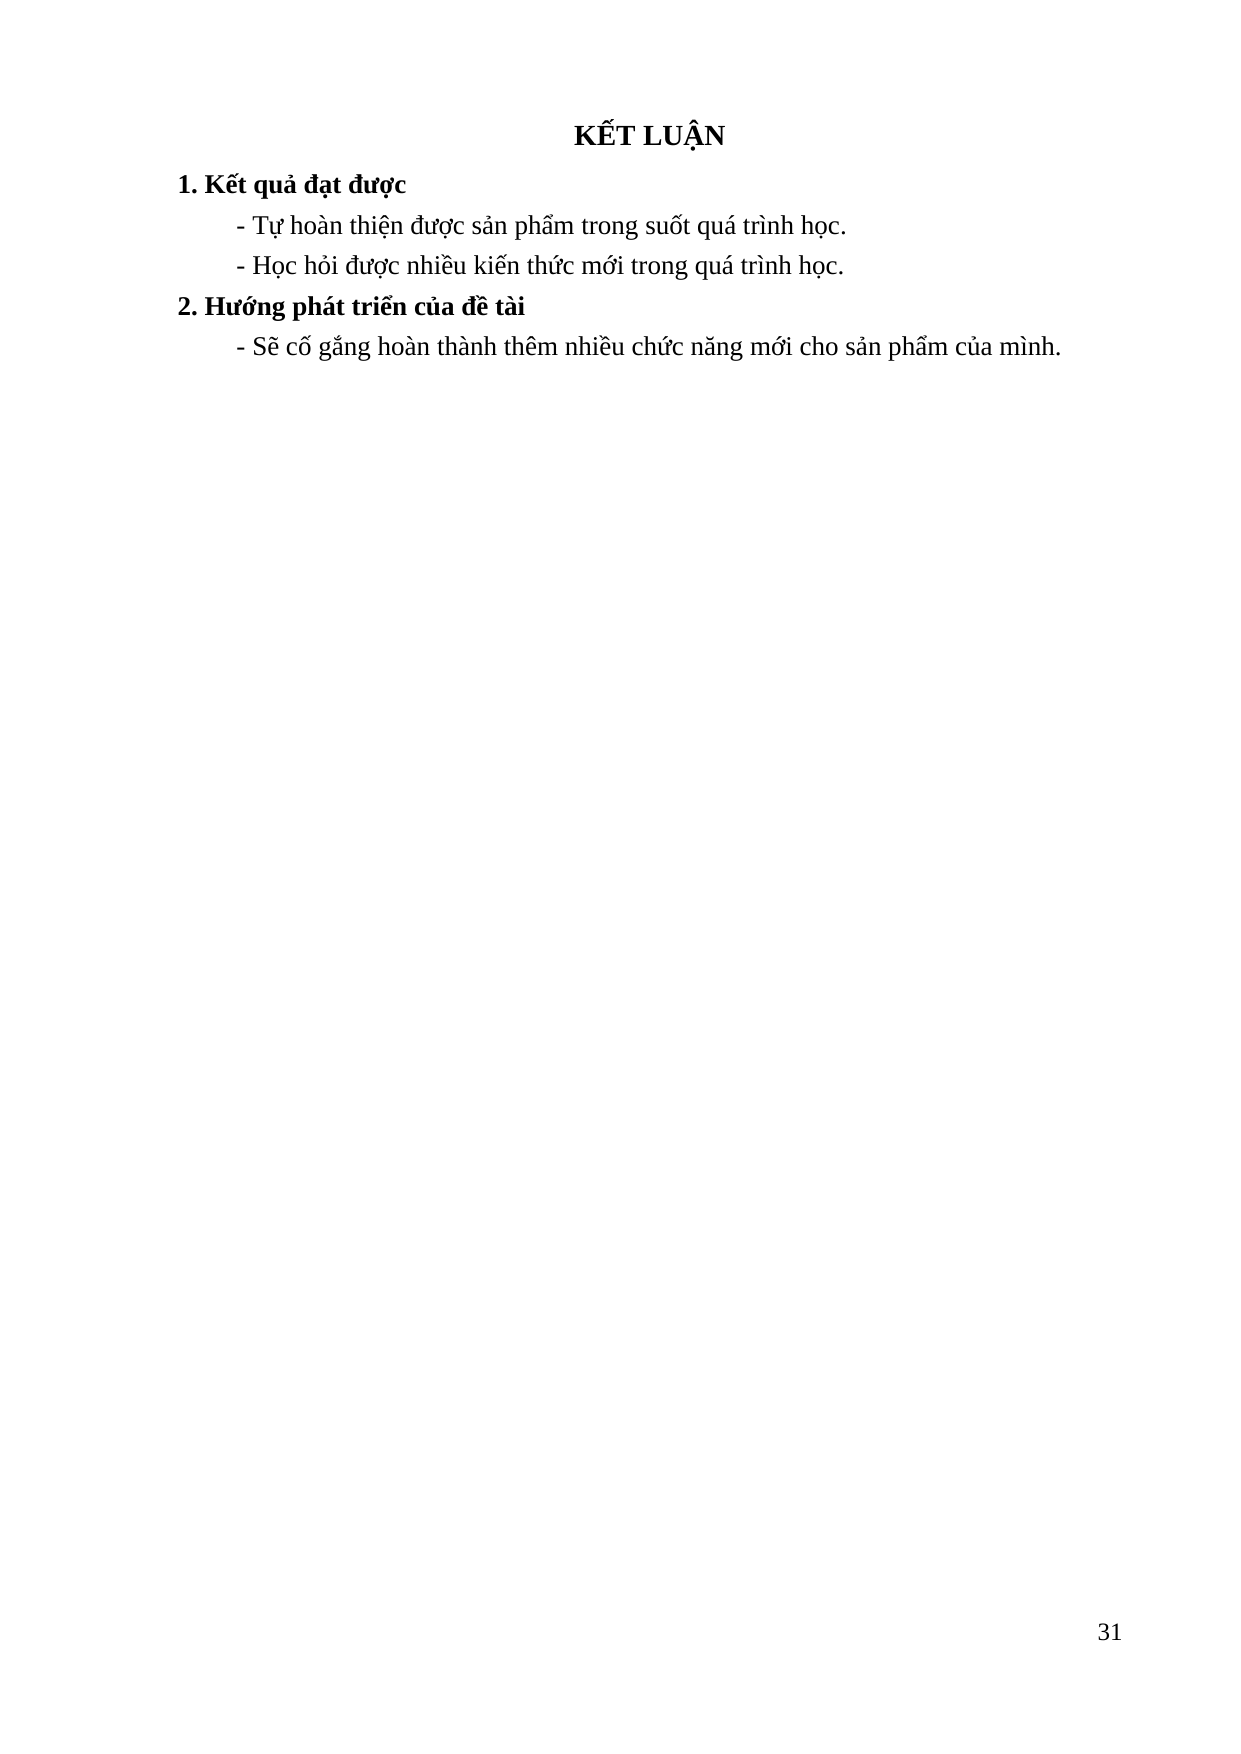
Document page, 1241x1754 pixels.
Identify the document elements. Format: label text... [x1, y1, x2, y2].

text - Học hỏi được nhiều kiến thức mới trong quá trình học. [177, 249, 1122, 280]
text - Tự hoàn thiện được sản phẩm trong suốt quá trình học. [177, 209, 1122, 240]
text KẾT LUẬN [177, 118, 1122, 152]
text 2. Hướng phát triển của đề tài [177, 290, 1122, 321]
text 1. Kết quả đạt được [177, 168, 1122, 199]
text - Sẽ cố gắng hoàn thành thêm nhiều chức năng mới cho sản phẩm của mình. [177, 330, 1122, 361]
